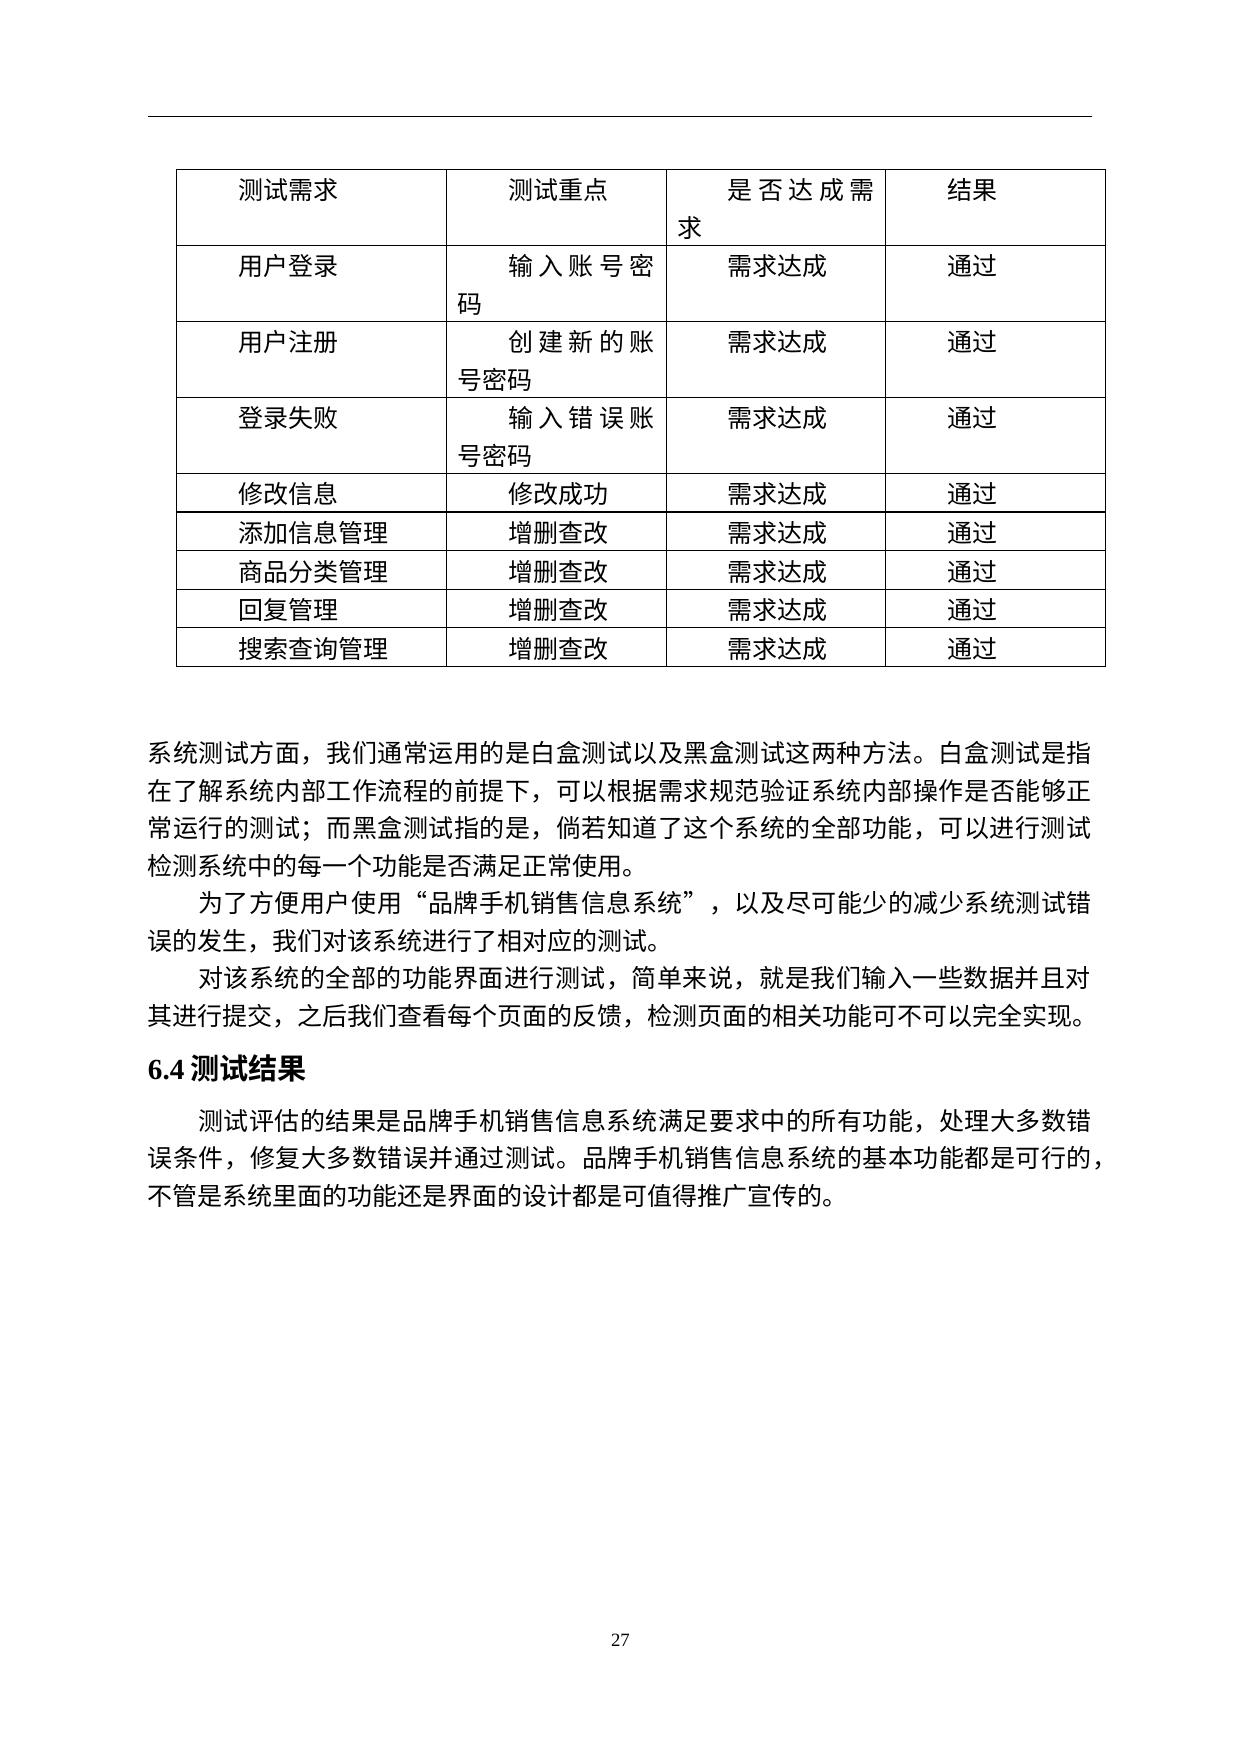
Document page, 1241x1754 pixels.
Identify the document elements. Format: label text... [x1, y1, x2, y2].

table_cell 需求达成 [667, 551, 885, 588]
table_cell 通过 [886, 398, 1105, 473]
table_cell 输入错误账号密码 [447, 398, 666, 473]
table_cell 通过 [886, 513, 1105, 550]
text 为了方便用户使用“品牌手机销售信息系统”，以及尽可能少的减少系统测试错误的发生，我们对该系统进行了相对应的测试。 [148, 883, 1092, 958]
table_cell 需求达成 [667, 474, 885, 511]
text 对该系统的全部的功能界面进行测试，简单来说，就是我们输入一些数据并且对其进行提交，之后我们查看每个页面的反馈，检测页面的相关功能可不可以完全实现。 [148, 958, 1092, 1033]
table_header 是否达成需求 [667, 170, 885, 245]
table_header 结果 [886, 170, 1105, 245]
table_cell 回复管理 [177, 590, 446, 627]
subtitle 6.4测试结果 [148, 1045, 1092, 1088]
text 系统测试方面，我们通常运用的是白盒测试以及黑盒测试这两种方法。白盒测试是指在了解系统内部工作流程的前提下，可以根据需求规范验证系统内部操作是否能够正常运行的测试；而黑盒测试指的是，倘若知道了这个系统的全部功能，可以进行测试检测系统中的每一个功能是否满足正常使用。 [148, 733, 1092, 883]
table_cell 需求达成 [667, 322, 885, 397]
table_cell 登录失败 [177, 398, 446, 473]
table_cell 增删查改 [447, 551, 666, 588]
table_cell 需求达成 [667, 246, 885, 321]
table_cell 通过 [886, 246, 1105, 321]
table_cell 搜索查询管理 [177, 628, 446, 666]
table_cell 修改信息 [177, 474, 446, 511]
table_cell 需求达成 [667, 628, 885, 666]
text 测试评估的结果是品牌手机销售信息系统满足要求中的所有功能，处理大多数错误条件，修复大多数错误并通过测试。品牌手机销售信息系统的基本功能都是可行的，不管是系统里面的功能还是界面的设计都是可值得推广宣传的。 [148, 1100, 1092, 1213]
table_cell 通过 [886, 590, 1105, 627]
table_cell 添加信息管理 [177, 513, 446, 550]
table_cell 需求达成 [667, 590, 885, 627]
table_cell 修改成功 [447, 474, 666, 511]
table_header 测试需求 [177, 170, 446, 245]
table_cell 增删查改 [447, 590, 666, 627]
table_cell 通过 [886, 474, 1105, 511]
table_cell 需求达成 [667, 513, 885, 550]
table_cell 增删查改 [447, 513, 666, 550]
table_cell 通过 [886, 551, 1105, 588]
table_cell 商品分类管理 [177, 551, 446, 588]
table_cell 用户注册 [177, 322, 446, 397]
table_cell 需求达成 [667, 398, 885, 473]
table_cell 创建新的账号密码 [447, 322, 666, 397]
table_cell 通过 [886, 628, 1105, 666]
table_cell 增删查改 [447, 628, 666, 666]
table_cell 输入账号密码 [447, 246, 666, 321]
table_cell 通过 [886, 322, 1105, 397]
table_cell 用户登录 [177, 246, 446, 321]
table_header 测试重点 [447, 170, 666, 245]
